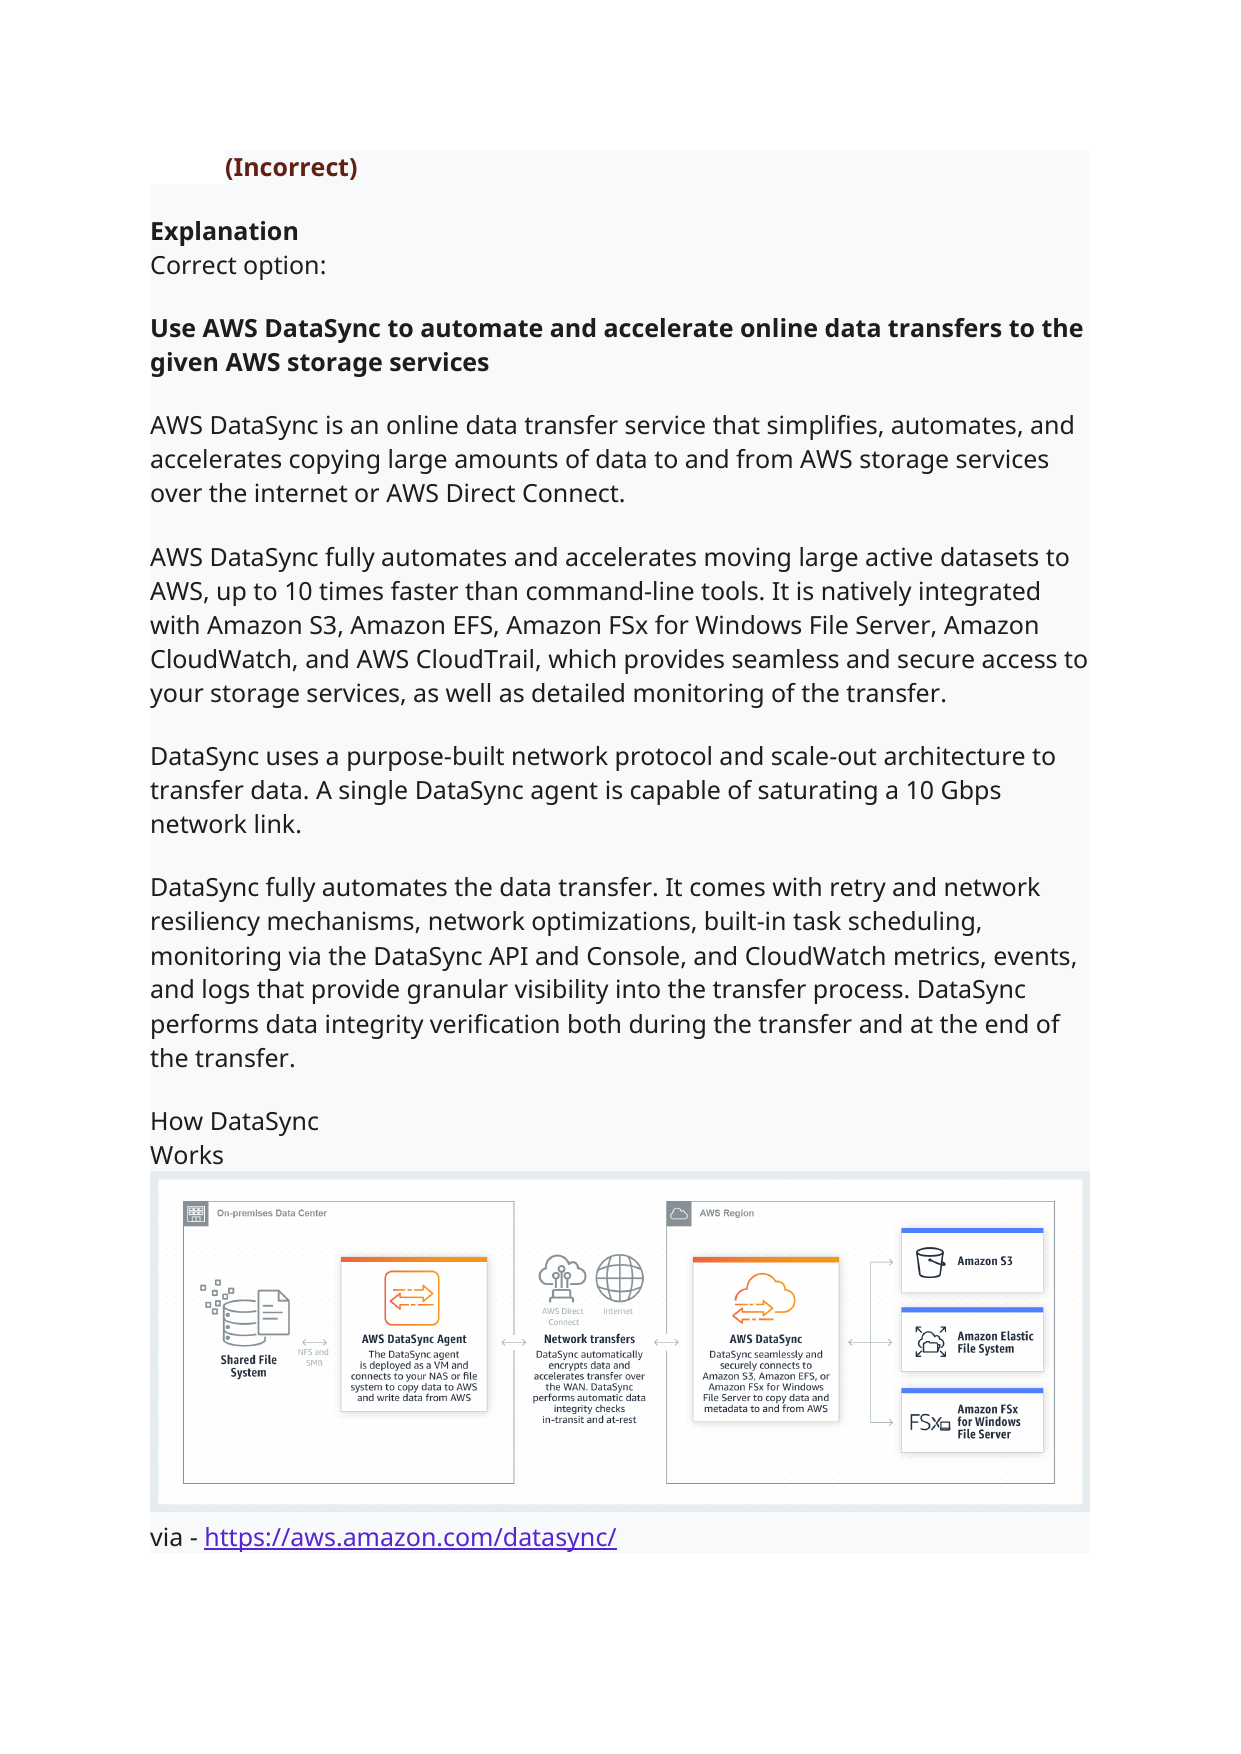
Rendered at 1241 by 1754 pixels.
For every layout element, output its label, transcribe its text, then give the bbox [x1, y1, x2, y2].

text Explanation [150, 213, 1090, 247]
text Use AWS DataSync to automate and accelerate online data transfers to the given AWS storage services [150, 311, 1090, 379]
text How DataSync Works via - https://aws.amazon.com/datasync/ [150, 1103, 1090, 1171]
text DataSync uses a purpose-built network protocol and scale-out architecture to transfer data. A single DataSync agent is capable of saturating a 10 Gbps network link. [150, 739, 1090, 841]
text How DataSync Works via - https://aws.amazon.com/datasync/ [150, 1512, 1090, 1553]
text AWS DataSync is an online data transfer service that simplifies, automates, and accelerates copying large amounts of data to and from AWS storage services over the internet or AWS Direct Connect. [150, 408, 1090, 510]
text DataSync fully automates the data transfer. It comes with retry and network resiliency mechanisms, network optimizations, built-in task scheduling, monitoring via the DataSync API and Console, and CloudWatch metrics, events, and logs that provide granular visibility into the transfer process. DataSync performs data integrity verification both during the transfer and at the end of the transfer. [150, 870, 1090, 1074]
text Correct option: [150, 247, 1090, 281]
text (Incorrect) [225, 150, 1090, 184]
picture [150, 1171, 1091, 1512]
text AWS DataSync fully automates and accelerates moving large active datasets to AWS, up to 10 times faster than command-line tools. It is natively integrated with Amazon S3, Amazon EFS, Amazon FSx for Windows File Server, Amazon CloudWatch, and AWS CloudTrail, which provides seamless and secure access to your storage services, as well as detailed monitoring of the transfer. [150, 539, 1090, 709]
